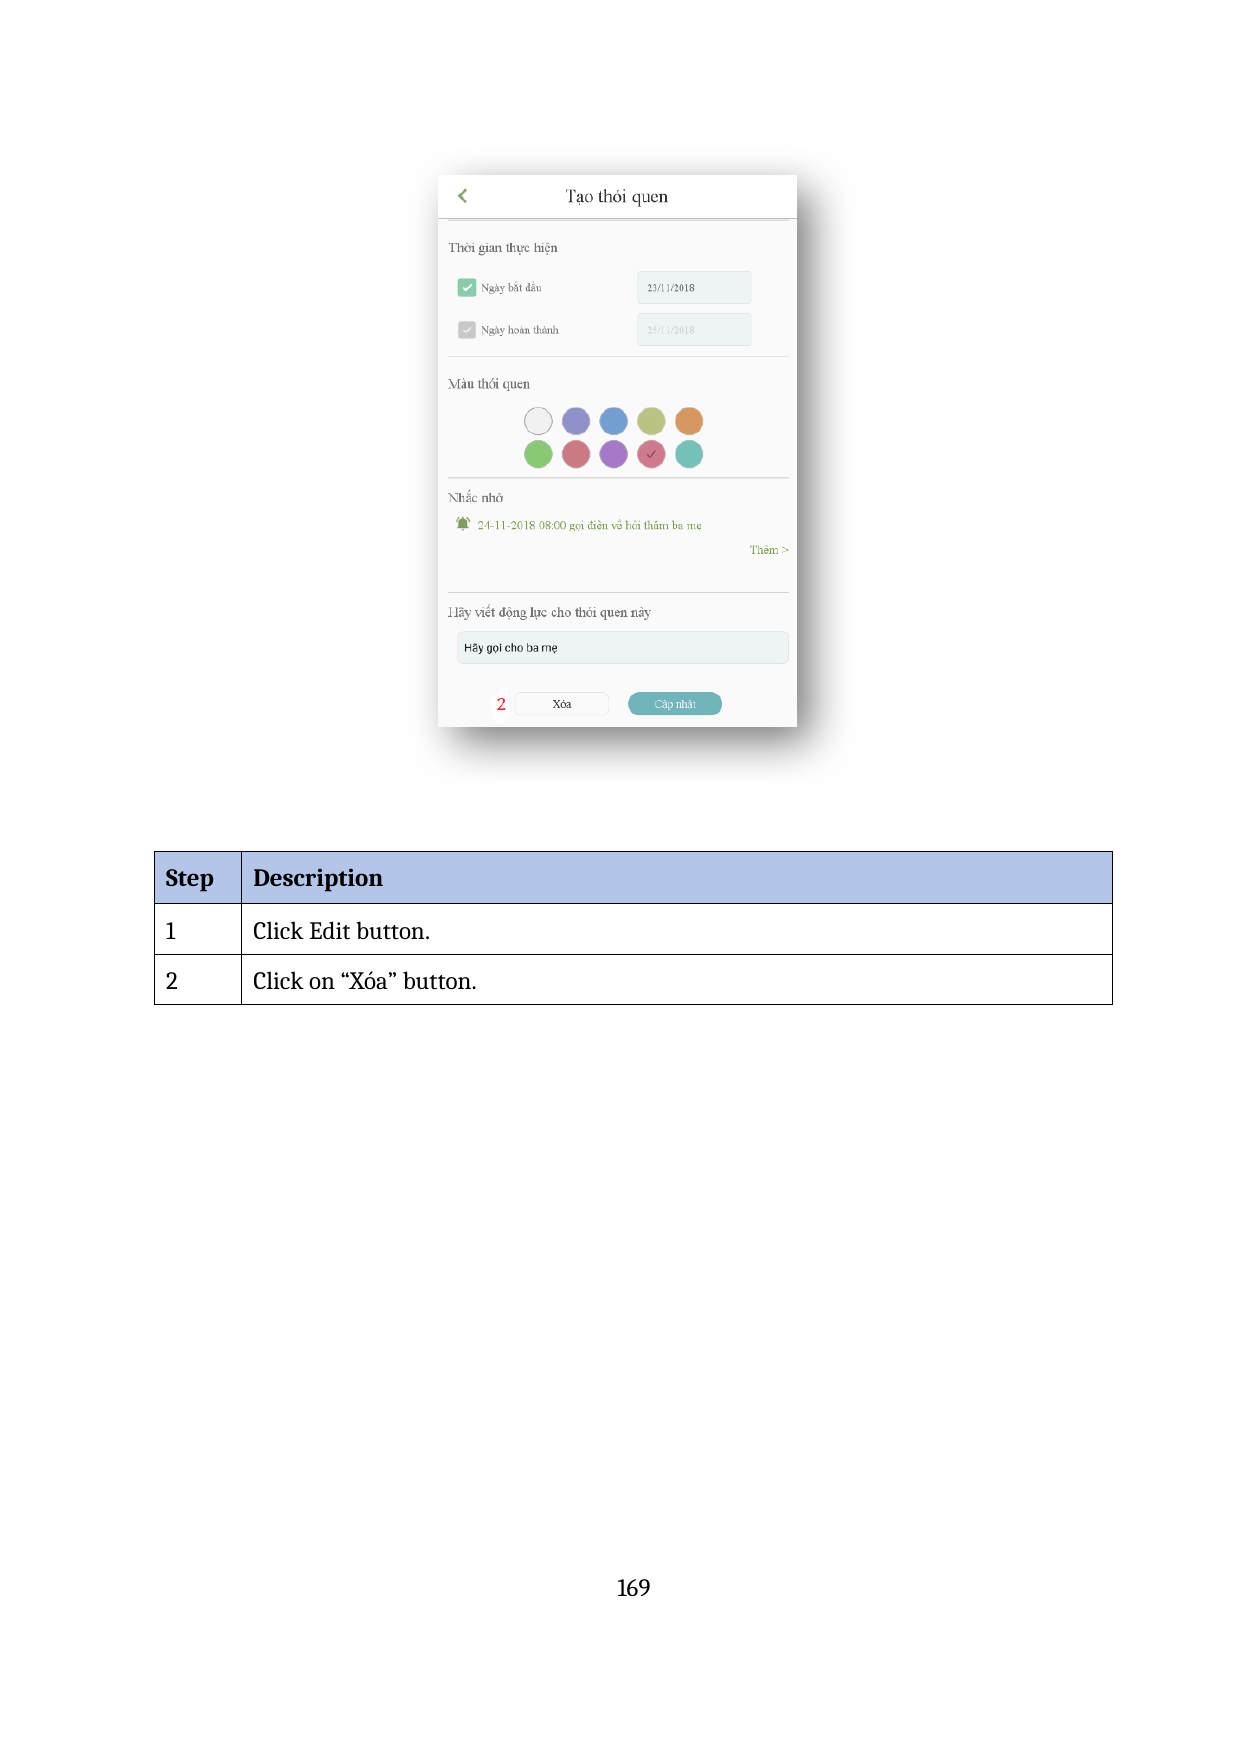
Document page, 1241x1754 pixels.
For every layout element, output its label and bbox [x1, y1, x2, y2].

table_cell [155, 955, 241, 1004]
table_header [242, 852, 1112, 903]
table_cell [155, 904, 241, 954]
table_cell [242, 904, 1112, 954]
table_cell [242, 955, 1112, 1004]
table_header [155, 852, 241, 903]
picture [438, 175, 797, 727]
